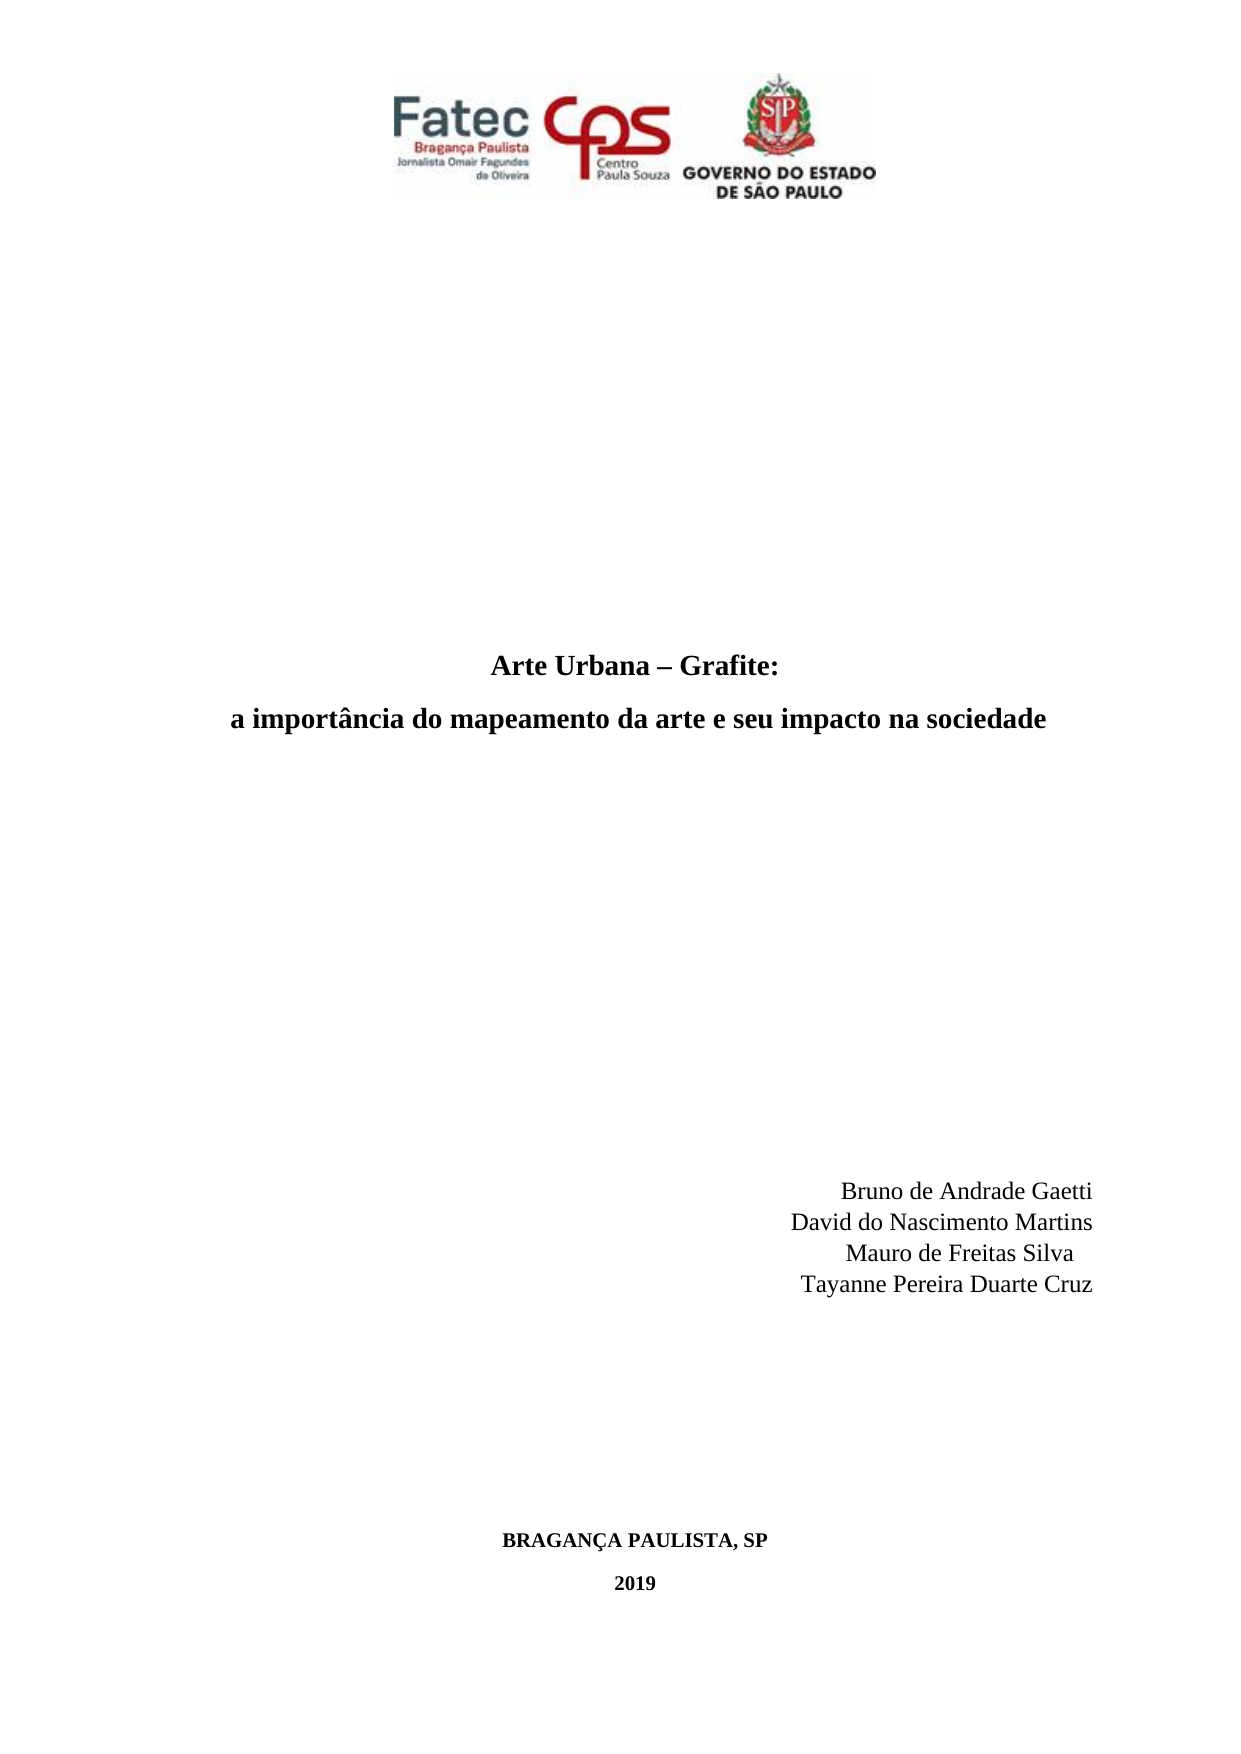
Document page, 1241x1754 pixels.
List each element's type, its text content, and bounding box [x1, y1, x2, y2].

text BRAGANÇA PAULISTA, SP [177, 1528, 1092, 1552]
text Arte Urbana – Grafite: [177, 648, 1092, 682]
text 2019 [177, 1571, 1092, 1595]
text a importância do mapeamento da arte e seu impacto na sociedade [177, 701, 1092, 734]
text Bruno de Andrade Gaetti David do Nascimento Martins Mauro de Freitas Silva Tayanne Pereira Duarte Cruz [177, 1176, 1092, 1298]
picture [394, 73, 876, 199]
